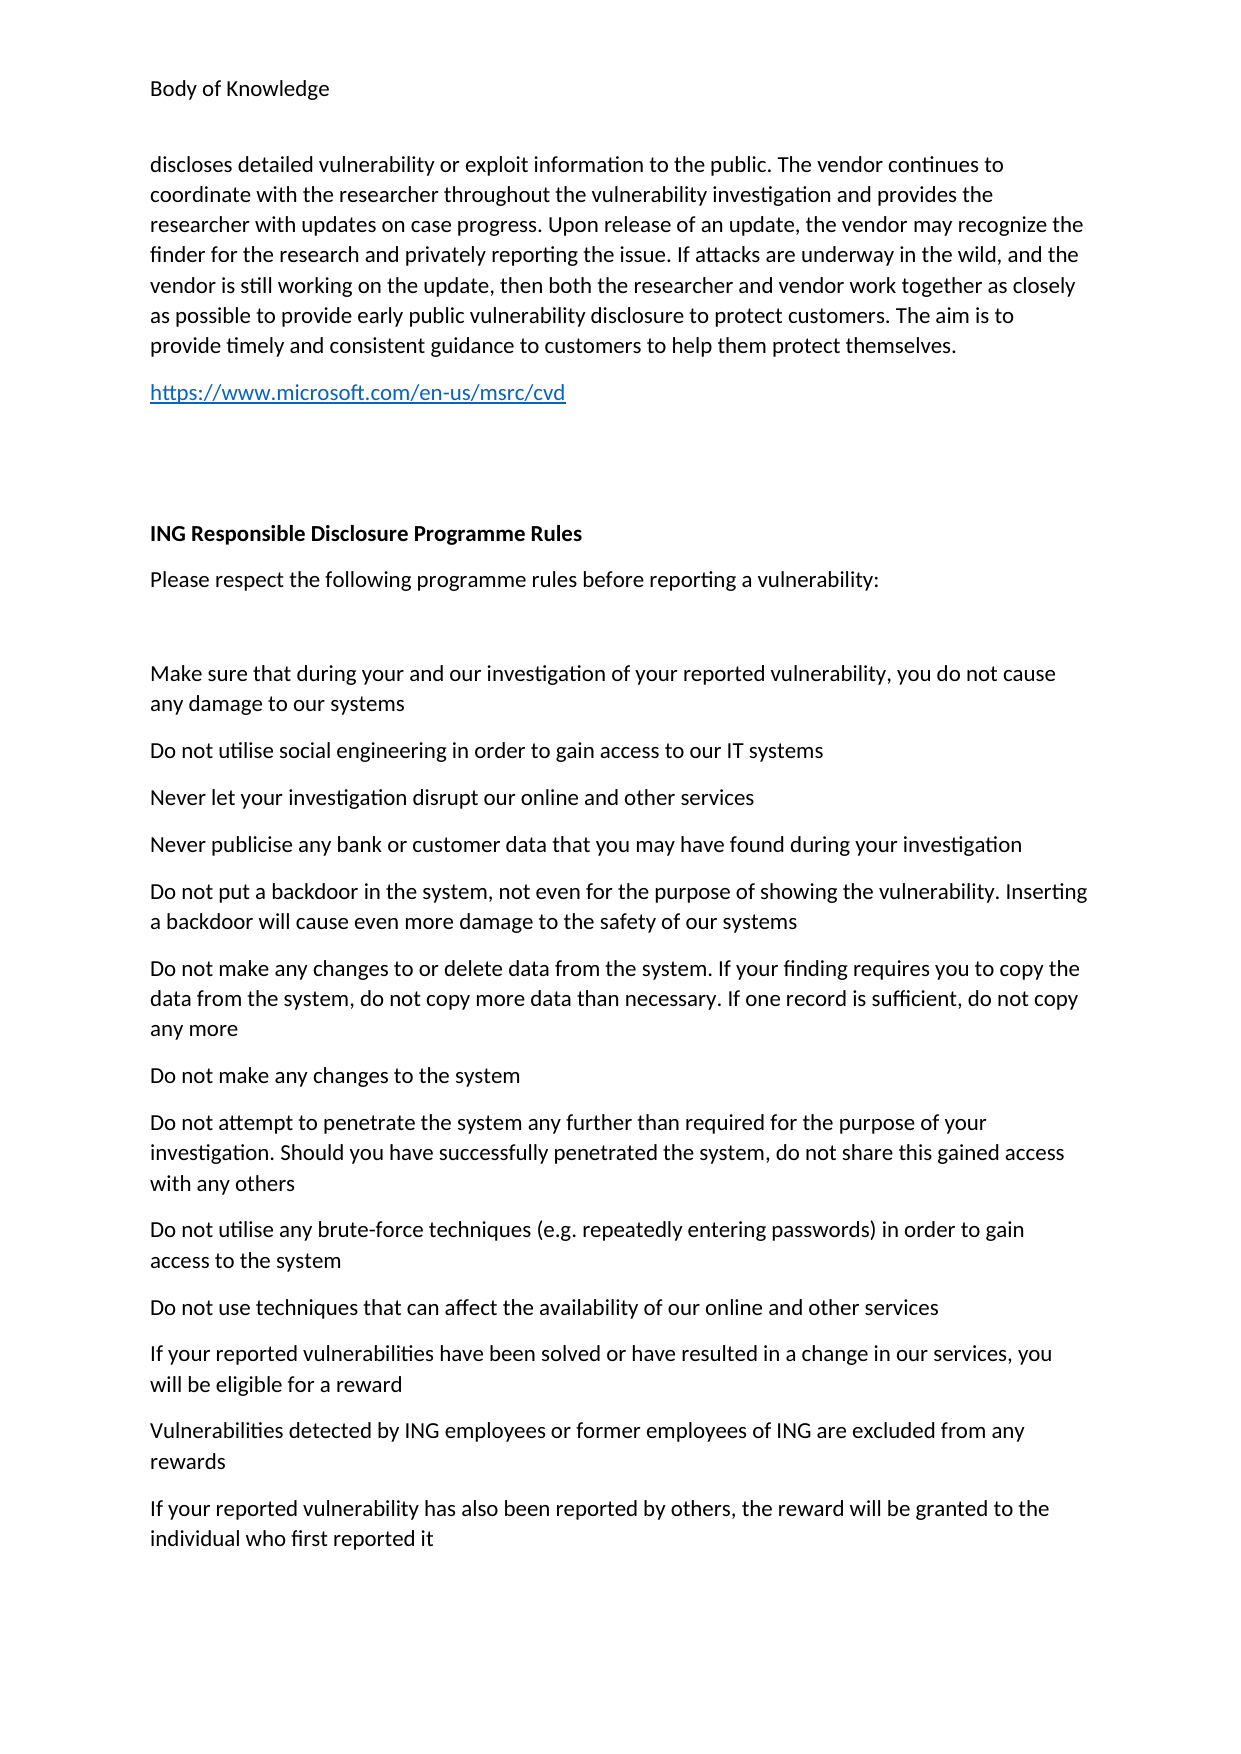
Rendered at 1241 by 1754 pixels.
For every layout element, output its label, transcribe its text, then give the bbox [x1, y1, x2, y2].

text Make sure that during your and our investigation of your reported vulnerability, you do not cause any damage to our systems [150, 659, 1090, 718]
text Vulnerabilities detected by ING employees or former employees of ING are excluded from any rewards [150, 1417, 1090, 1475]
text Never let your investigation disrupt our online and other services [150, 783, 1090, 811]
text Do not utilise social engineering in order to gain access to our IT systems [150, 736, 1090, 764]
text If your reported vulnerabilities have been solved or have resulted in a change in our services, you will be eligible for a reward [150, 1339, 1090, 1398]
text Please respect the following programme rules before reporting a vulnerability: [150, 566, 1090, 594]
text Do not put a backdoor in the system, not even for the purpose of showing the vulnerability. Inserting a backdoor will cause even more damage to the safety of our systems [150, 877, 1090, 935]
text Do not make any changes to or delete data from the system. If your finding requires you to copy the data from the system, do not copy more data than necessary. If one record is sufficient, do not copy any more [150, 954, 1090, 1043]
text If your reported vulnerability has also been reported by others, the reward will be granted to the individual who first reported it [150, 1494, 1090, 1552]
text ING Responsible Disclosure Programme Rules [150, 519, 1090, 547]
text Do not use techniques that can affect the availability of our online and other services [150, 1293, 1090, 1321]
text https://www.microsoft.com/en-us/msrc/cvd [150, 378, 1090, 406]
text Do not attempt to penetrate the system any further than required for the purpose of your investigation. Should you have successfully penetrated the system, do not share this gained access with any others [150, 1108, 1090, 1197]
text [150, 150, 1090, 359]
text Do not utilise any brute-force techniques (e.g. repeatedly entering passwords) in order to gain access to the system [150, 1216, 1090, 1274]
text Never publicise any bank or customer data that you may have found during your investigation [150, 830, 1090, 858]
text Do not make any changes to the system [150, 1061, 1090, 1089]
